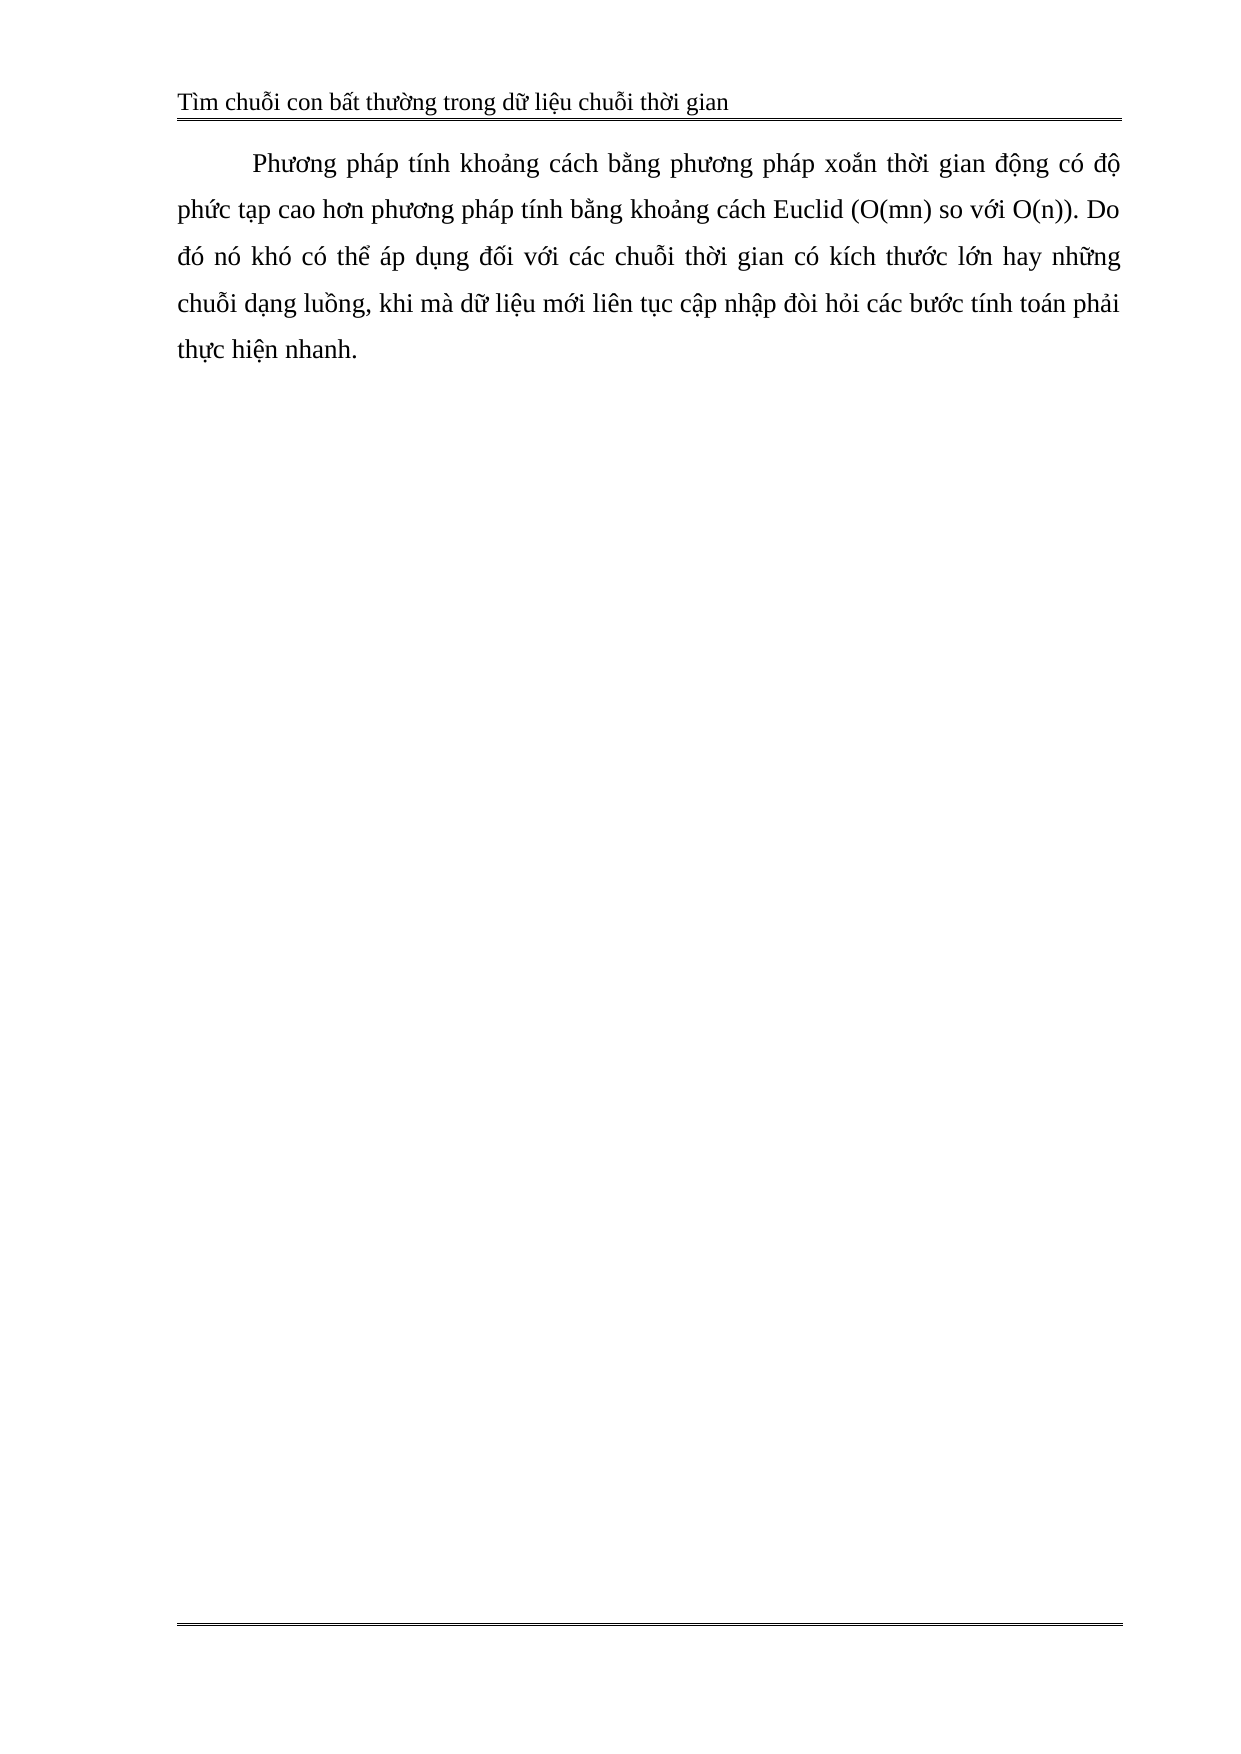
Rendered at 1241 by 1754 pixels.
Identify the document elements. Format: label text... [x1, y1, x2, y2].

text Phương pháp tính khoảng cách bằng phương pháp xoắn thời gian động có độ phức tạp cao hơn phương pháp tính bằng khoảng cách Euclid (O(mn) so với O(n)). Do đó nó khó có thể áp dụng đối với các chuỗi thời gian có kích thước lớn hay những chuỗi dạng luồng, khi mà dữ liệu mới liên tục cập nhập đòi hỏi các bước tính toán phải thực hiện nhanh. [177, 147, 1122, 365]
